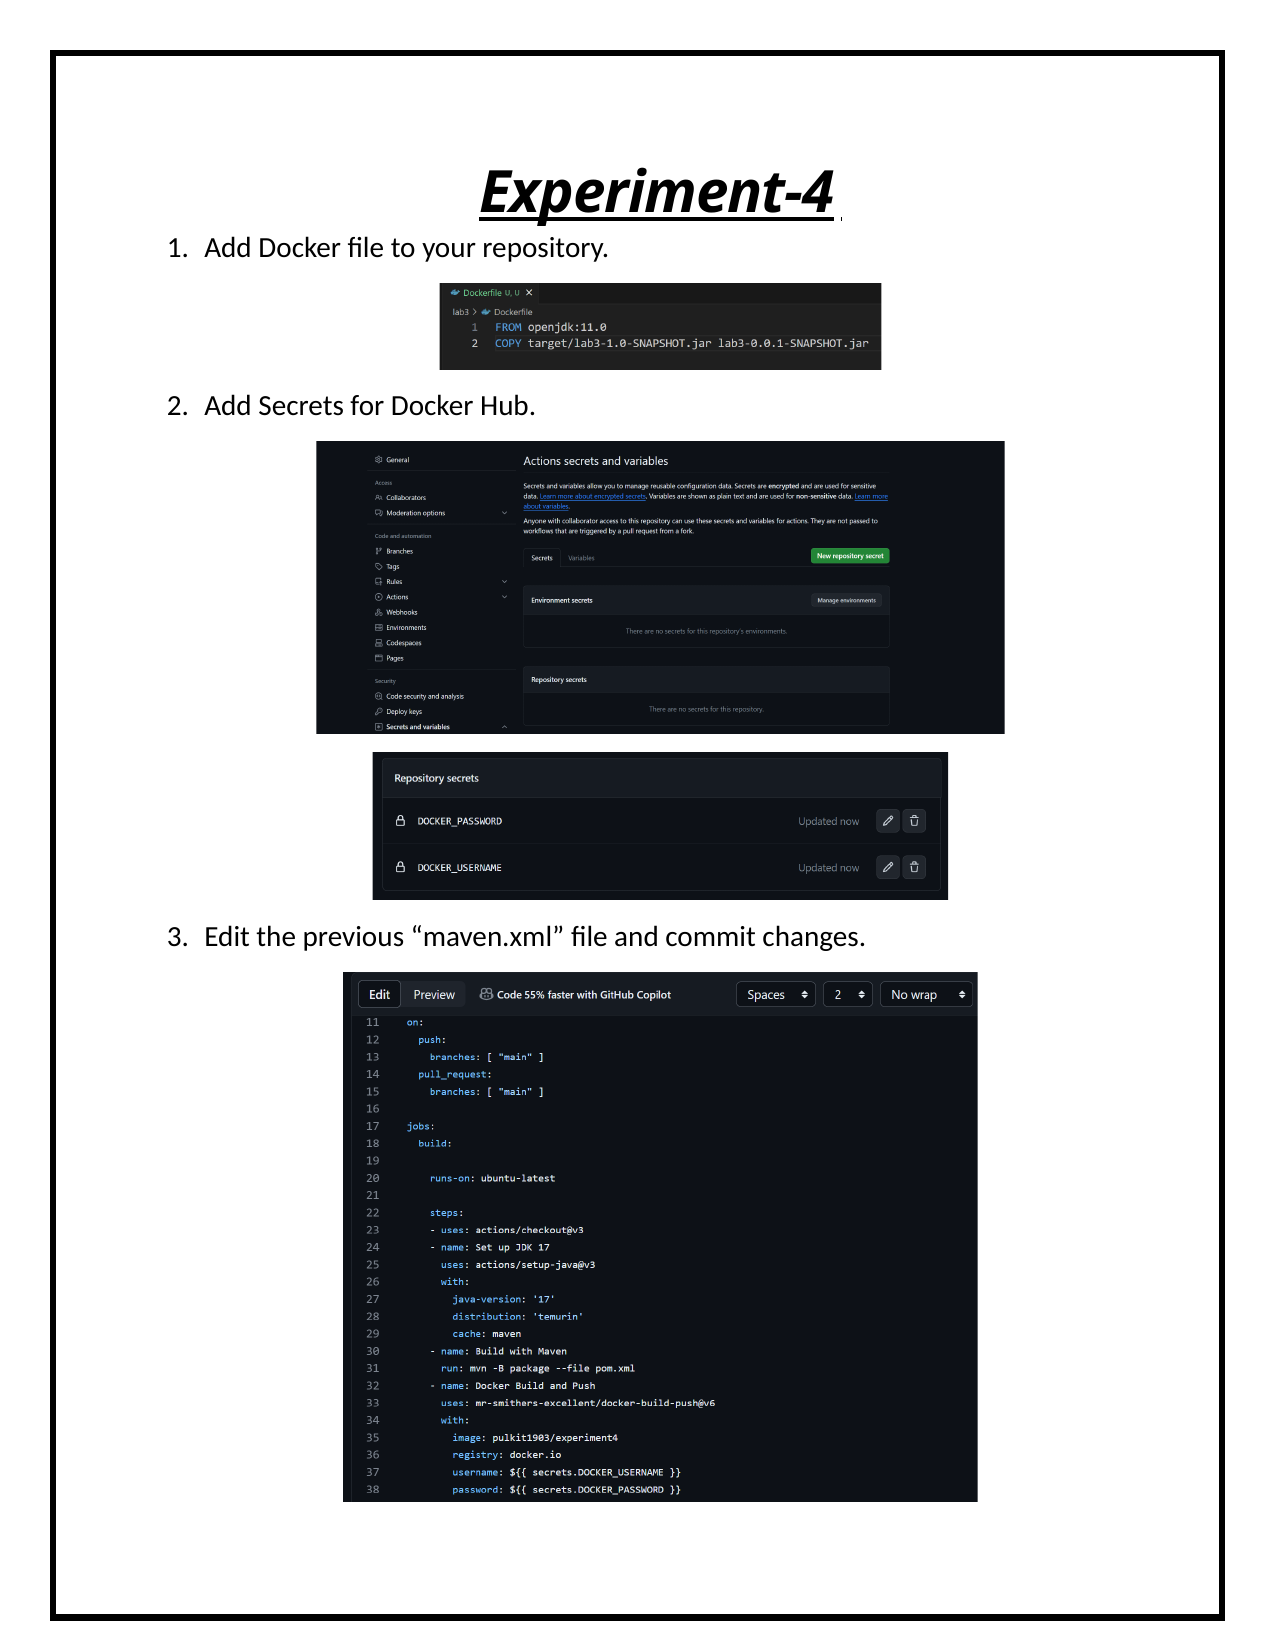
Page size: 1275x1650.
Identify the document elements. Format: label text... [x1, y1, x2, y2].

picture [372, 752, 949, 900]
picture [439, 283, 882, 370]
list Add Docker file to your repository. [167, 229, 1192, 265]
list Edit the previous “maven.xml” file and commit changes. [167, 918, 1192, 953]
picture [343, 972, 978, 1502]
picture [316, 441, 1005, 734]
list Add Secrets for Docker Hub. [167, 387, 1192, 423]
title Experiment-4 [129, 150, 1192, 229]
